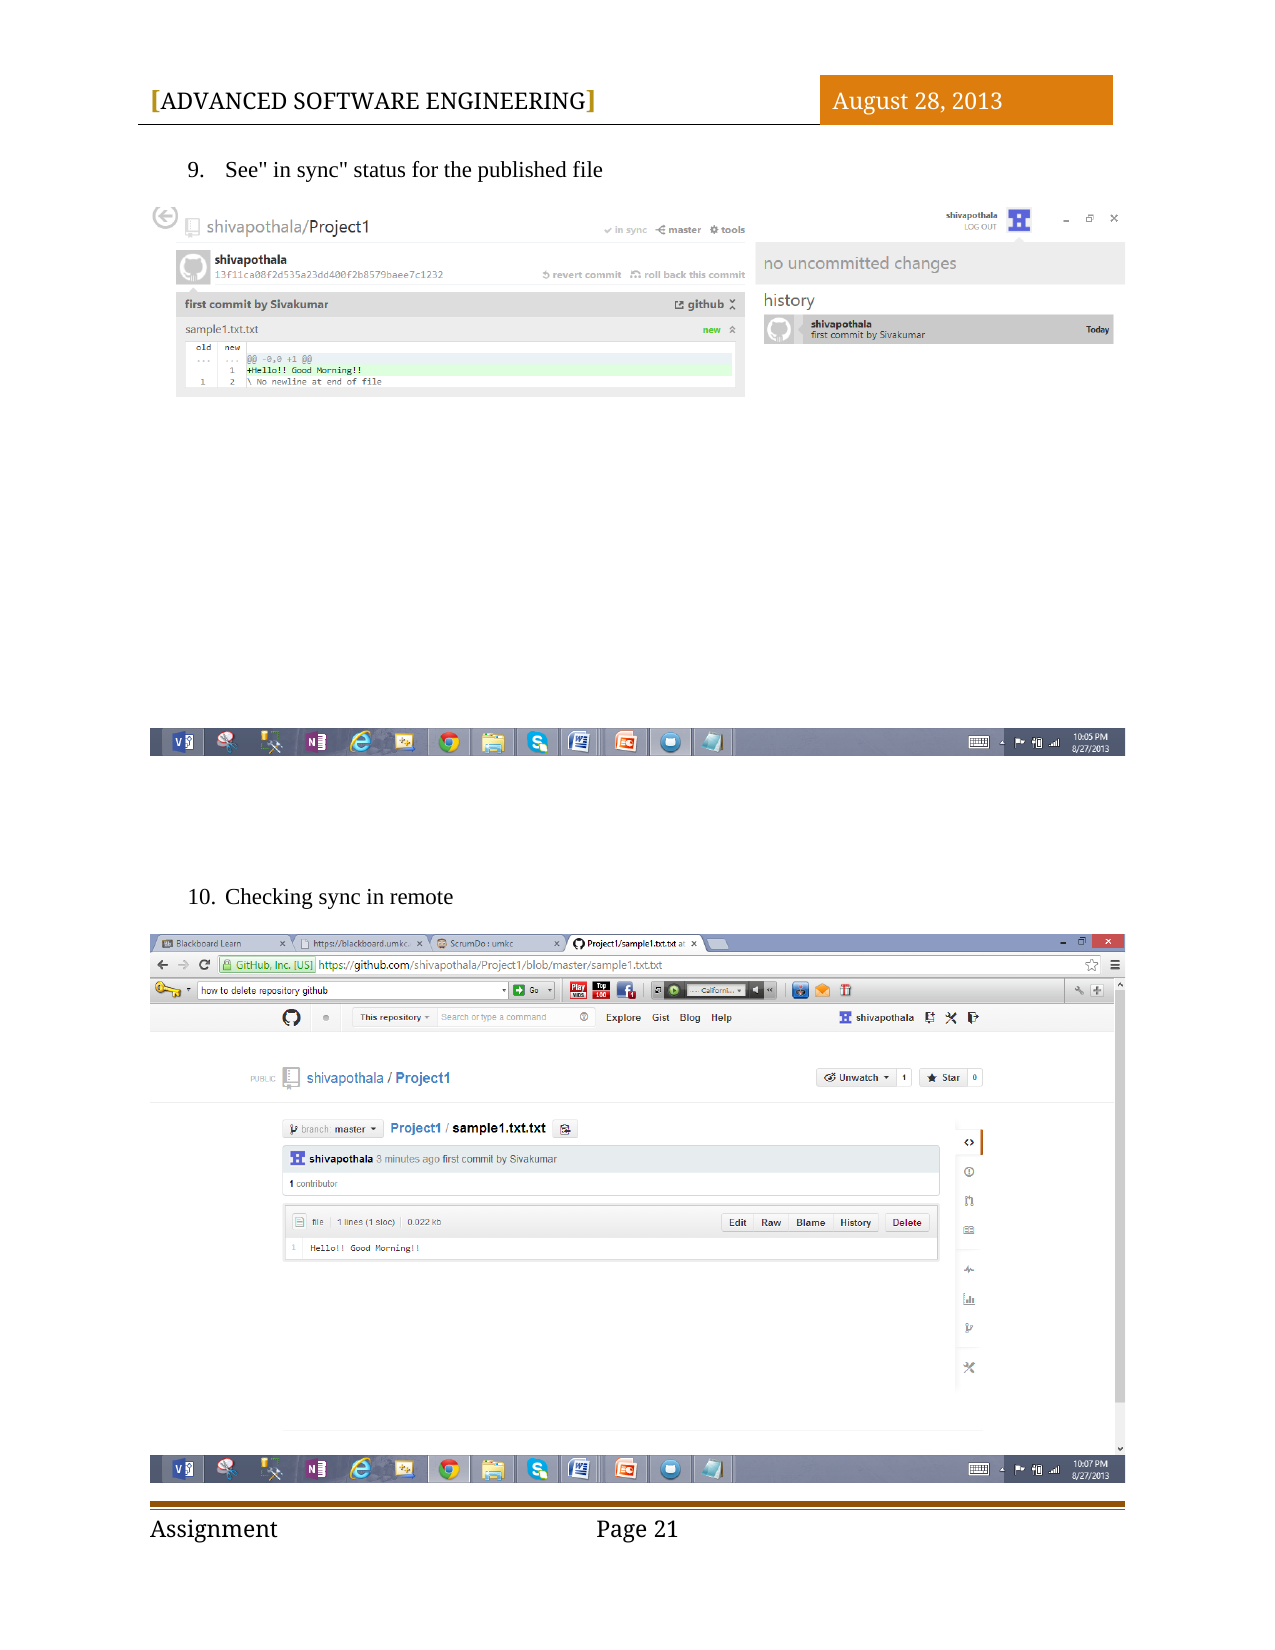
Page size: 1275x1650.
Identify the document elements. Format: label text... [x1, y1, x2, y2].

picture [150, 207, 1125, 756]
picture [150, 934, 1125, 1483]
list Checking sync in remote [187, 883, 1125, 909]
list See" in sync" status for the published file [187, 156, 1125, 183]
